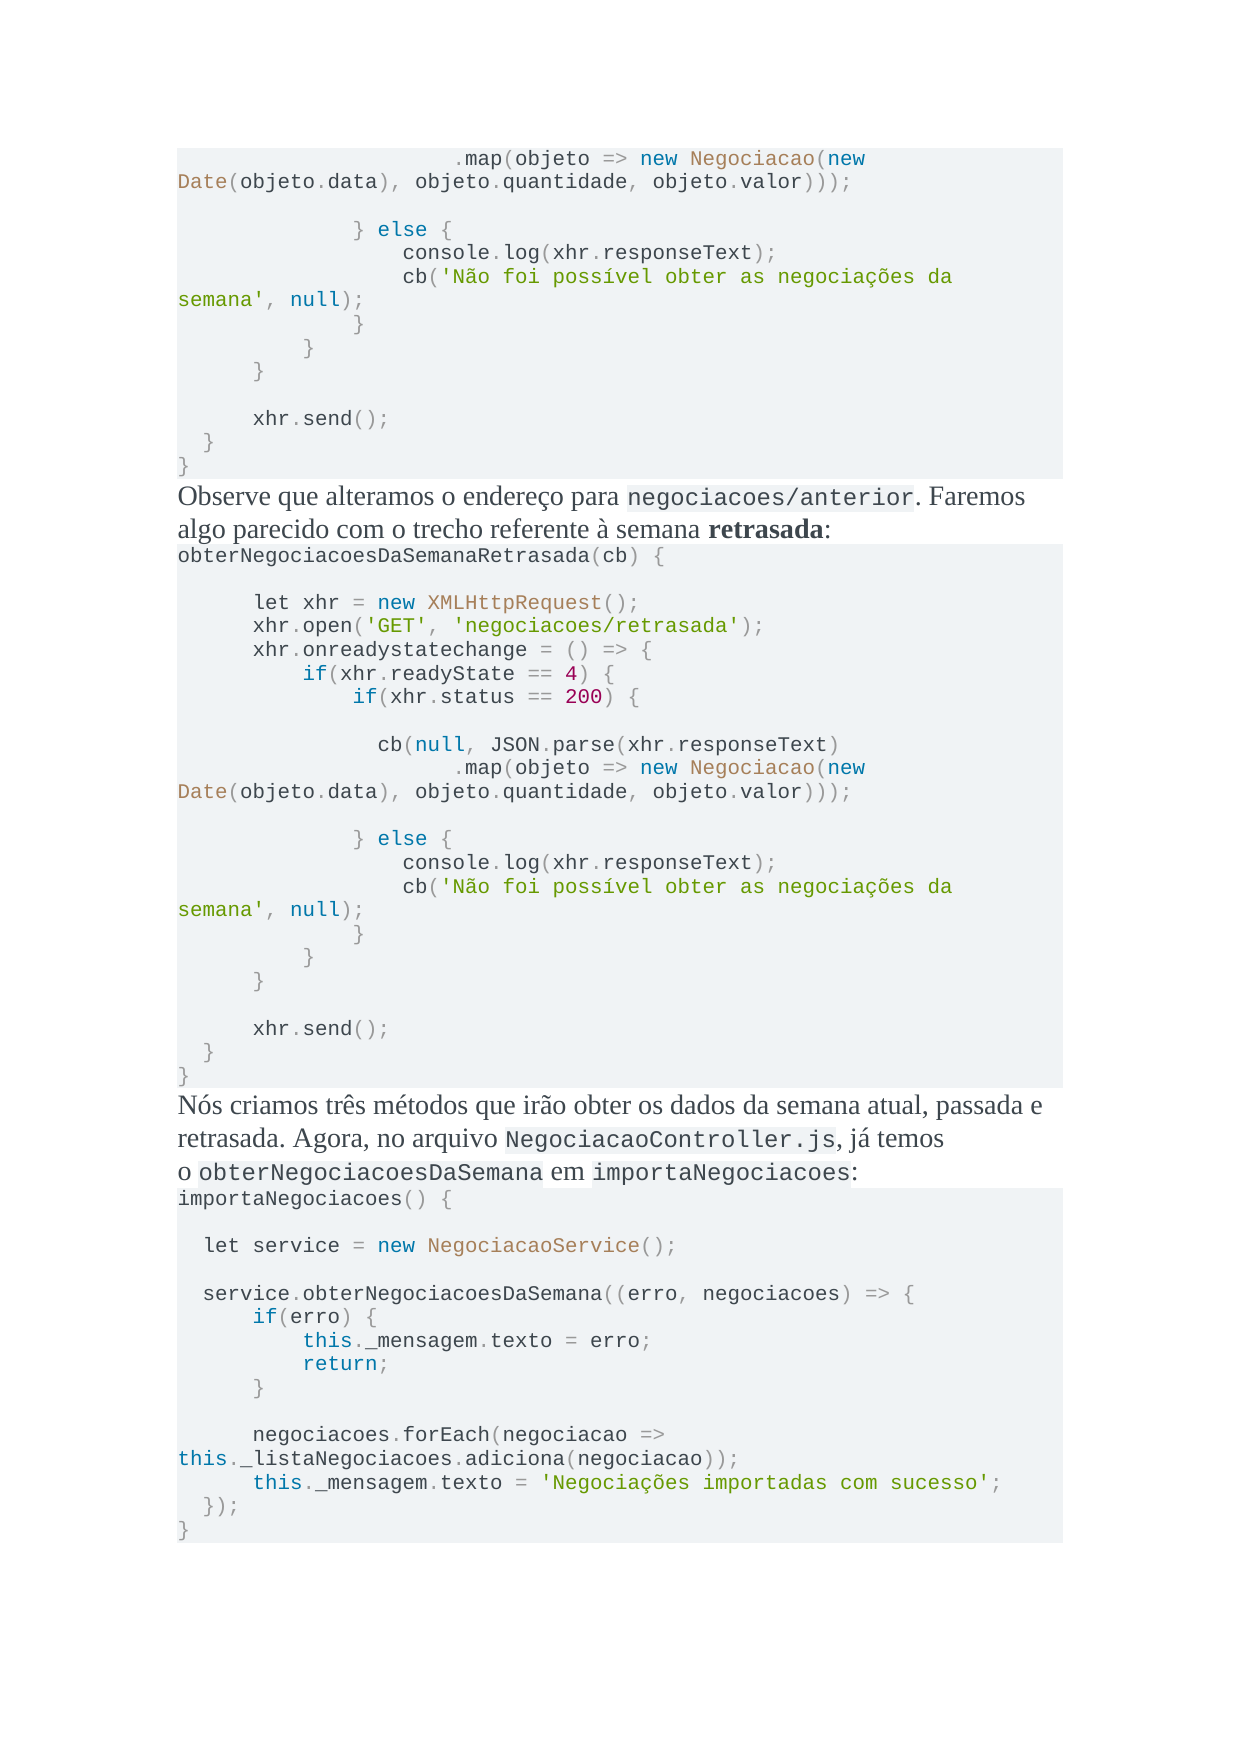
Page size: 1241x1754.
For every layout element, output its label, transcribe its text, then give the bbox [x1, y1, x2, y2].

text } [177, 360, 1063, 384]
text negociacoes.forEach(negociacao => this._listaNegociacoes.adiciona(negociacao)); [177, 1424, 1063, 1472]
text if(xhr.status == 200) { [177, 686, 1063, 710]
text } else { [177, 828, 1063, 852]
text }); [177, 1495, 1063, 1519]
text this._mensagem.texto = 'Negociações importadas com sucesso'; [177, 1472, 1063, 1495]
text xhr.onreadystatechange = () => { [177, 639, 1063, 663]
text } [177, 1065, 1063, 1088]
text console.log(xhr.responseText); [177, 242, 1063, 266]
text xhr.send(); [177, 408, 1063, 431]
text xhr.send(); [177, 1017, 1063, 1041]
text cb('Não foi possível obter as negociações da semana', null); [177, 266, 1063, 313]
text Observe que alteramos o endereço para negociacoes/anterior. Faremos algo parecido com o trecho referente à semana retrasada: [177, 479, 1063, 544]
text } [177, 455, 1063, 479]
text cb(null, JSON.parse(xhr.responseText) [177, 734, 1063, 757]
text Nós criamos três métodos que irão obter os dados da semana atual, passada e retrasada. Agora, no arquivo NegociacaoController.js, já temos o obterNegociacoesDaSemana em importaNegociacoes: [177, 1088, 1063, 1188]
text } [177, 313, 1063, 337]
text if(erro) { [177, 1306, 1063, 1330]
text } [177, 1519, 1063, 1543]
text this._mensagem.texto = erro; [177, 1330, 1063, 1353]
text return; [177, 1353, 1063, 1377]
text if(xhr.readyState == 4) { [177, 663, 1063, 686]
text .map(objeto => new Negociacao(new Date(objeto.data), objeto.quantidade, objeto.valor))); [177, 757, 1063, 805]
text console.log(xhr.responseText); [177, 852, 1063, 876]
text importaNegociacoes() { [177, 1188, 1063, 1212]
text cb('Não foi possível obter as negociações da semana', null); [177, 876, 1063, 923]
text } [177, 337, 1063, 360]
text let xhr = new XMLHttpRequest(); [177, 592, 1063, 616]
text let service = new NegociacaoService(); [177, 1235, 1063, 1259]
text } [177, 431, 1063, 455]
text xhr.open('GET', 'negociacoes/retrasada'); [177, 616, 1063, 639]
text obterNegociacoesDaSemanaRetrasada(cb) { [177, 544, 1063, 568]
text service.obterNegociacoesDaSemana((erro, negociacoes) => { [177, 1282, 1063, 1306]
text .map(objeto => new Negociacao(new Date(objeto.data), objeto.quantidade, objeto.valor))); [177, 148, 1063, 195]
text } [177, 970, 1063, 994]
text } [177, 923, 1063, 947]
text } else { [177, 218, 1063, 242]
text } [177, 947, 1063, 970]
text } [177, 1377, 1063, 1401]
text } [177, 1041, 1063, 1065]
